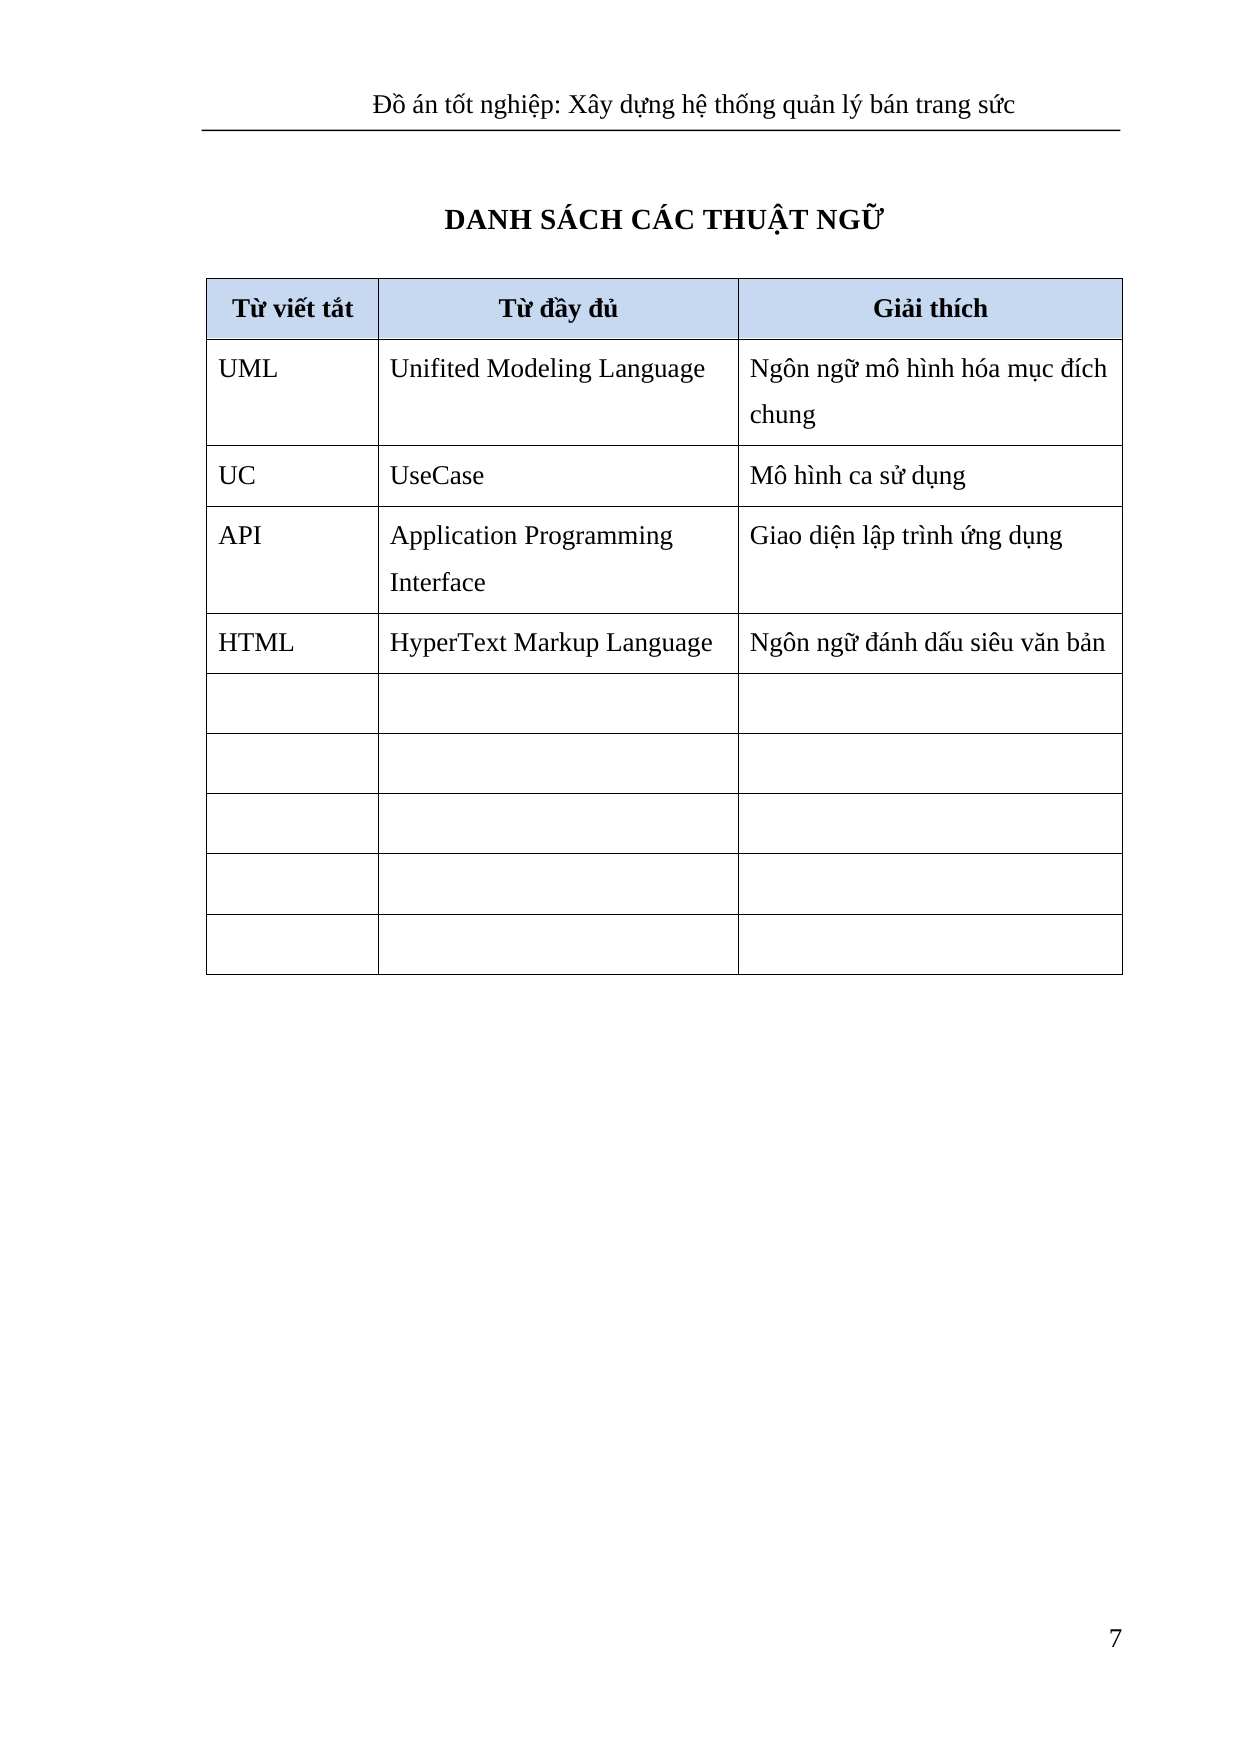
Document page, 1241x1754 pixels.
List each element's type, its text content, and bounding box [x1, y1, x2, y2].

table_cell [207, 734, 378, 793]
table_cell UC [207, 446, 378, 506]
table_cell API [207, 507, 378, 612]
table_cell UML [207, 340, 378, 445]
table_cell [379, 734, 738, 793]
table_cell [739, 794, 1122, 853]
table_cell [207, 794, 378, 853]
table_cell UseCase [379, 446, 738, 506]
table_header Từ đầy đủ [379, 279, 738, 338]
table_cell HTML [207, 614, 378, 673]
table_cell [207, 854, 378, 913]
table_cell [739, 674, 1122, 733]
table_cell [379, 854, 738, 913]
table_cell Giao diện lập trình ứng dụng [739, 507, 1122, 612]
table_cell Application Programming Interface [379, 507, 738, 612]
table_cell [739, 734, 1122, 793]
table_cell Mô hình ca sử dụng [739, 446, 1122, 506]
table_cell [379, 915, 738, 974]
table_cell [207, 915, 378, 974]
table_cell HyperText Markup Language [379, 614, 738, 673]
table_cell [739, 854, 1122, 913]
text DANH SÁCH CÁC THUẬT NGỮ [207, 202, 1122, 236]
table_cell [207, 674, 378, 733]
table_cell Ngôn ngữ mô hình hóa mục đích chung [739, 340, 1122, 445]
table_header Giải thích [739, 279, 1122, 338]
table_cell Unifited Modeling Language [379, 340, 738, 445]
table_cell Ngôn ngữ đánh dấu siêu văn bản [739, 614, 1122, 673]
table_cell [379, 674, 738, 733]
table_header Từ viết tắt [207, 279, 378, 338]
table_cell [379, 794, 738, 853]
table_cell [739, 915, 1122, 974]
